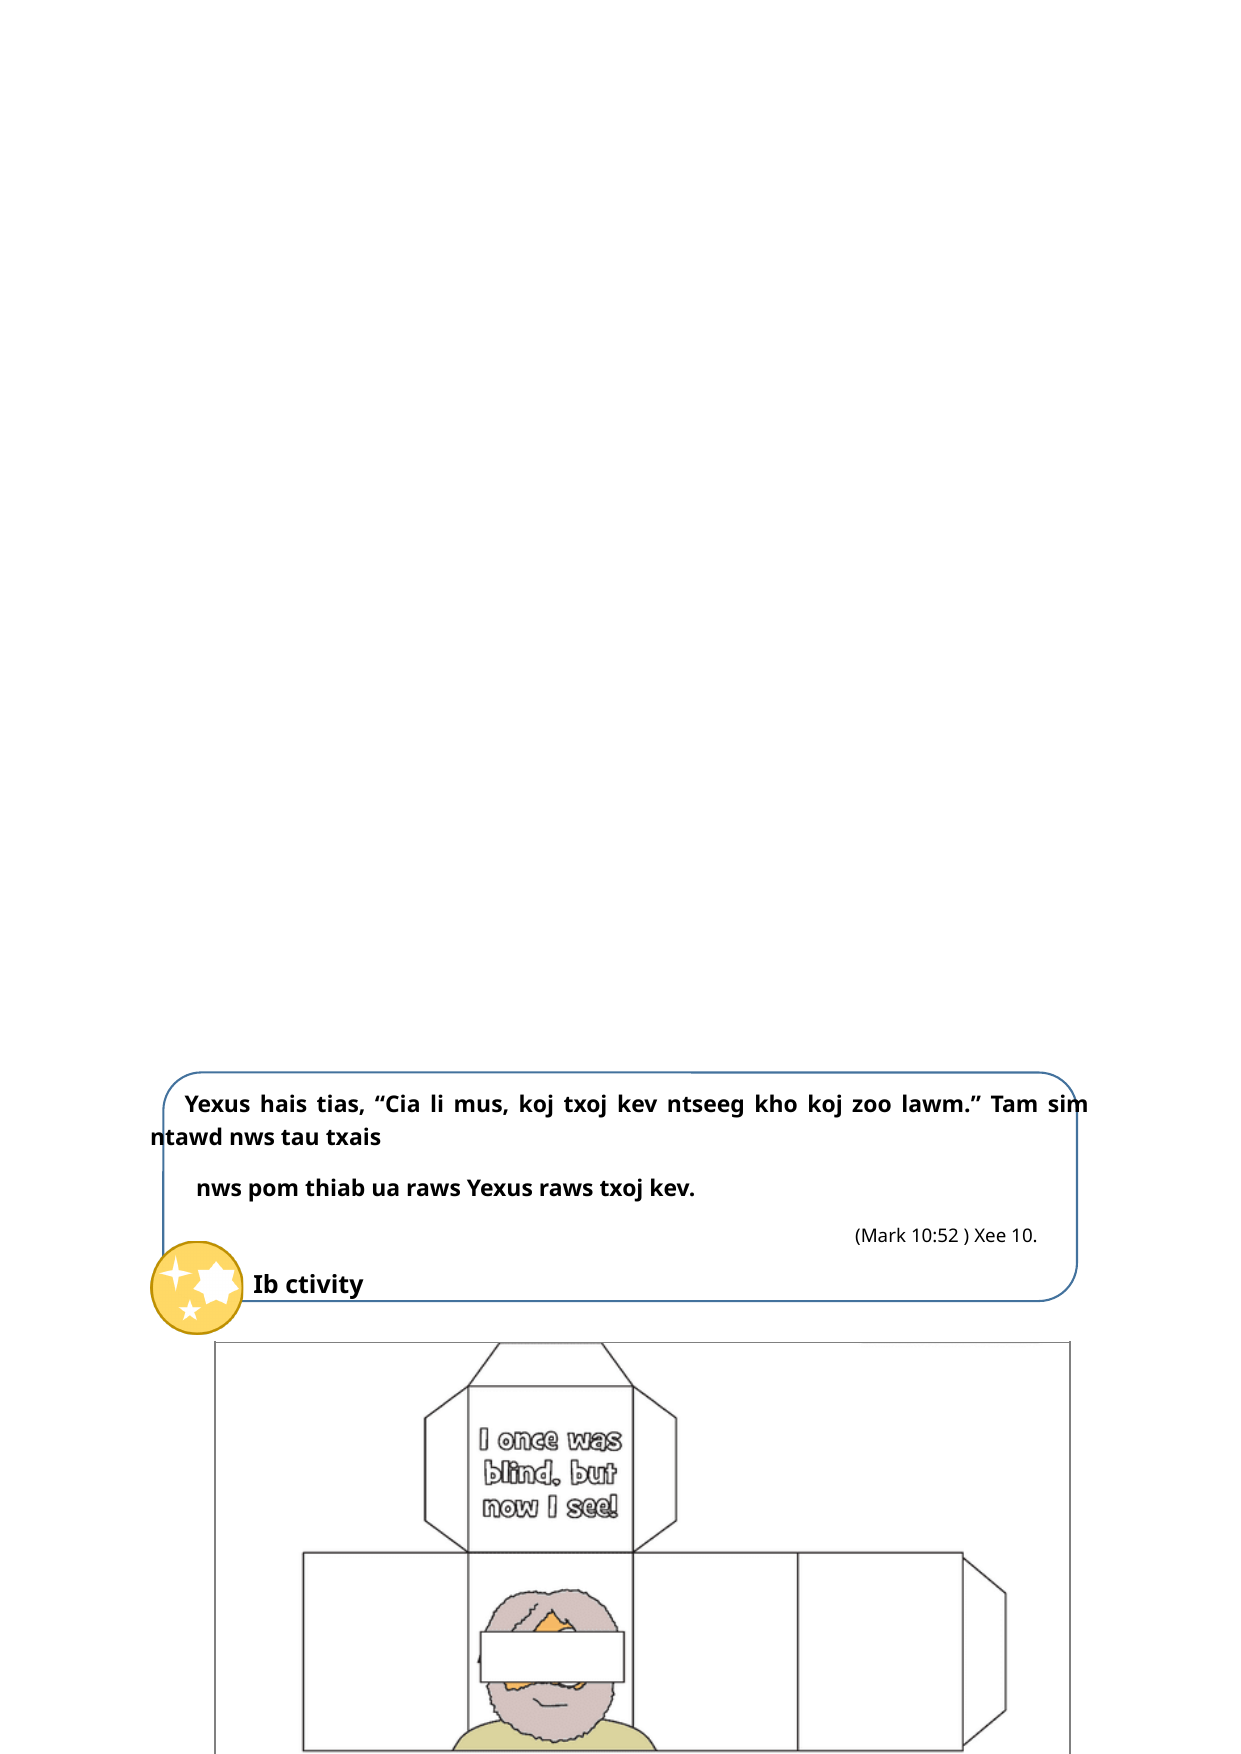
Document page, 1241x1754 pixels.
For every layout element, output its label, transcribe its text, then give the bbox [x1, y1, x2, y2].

text Yexus hais tias, “Cia li mus, koj txoj kev ntseeg kho koj zoo lawm.” Tam sim ntawd nws tau txais [150, 1088, 1090, 1153]
text Ib ctivity [244, 1267, 1090, 1301]
text (Mark 10:52 ) Xee 10. [150, 1222, 1090, 1248]
text nws pom thiab ua raws Yexus raws txoj kev. [150, 1172, 1090, 1203]
picture [216, 1343, 1069, 1754]
picture [150, 1241, 244, 1335]
